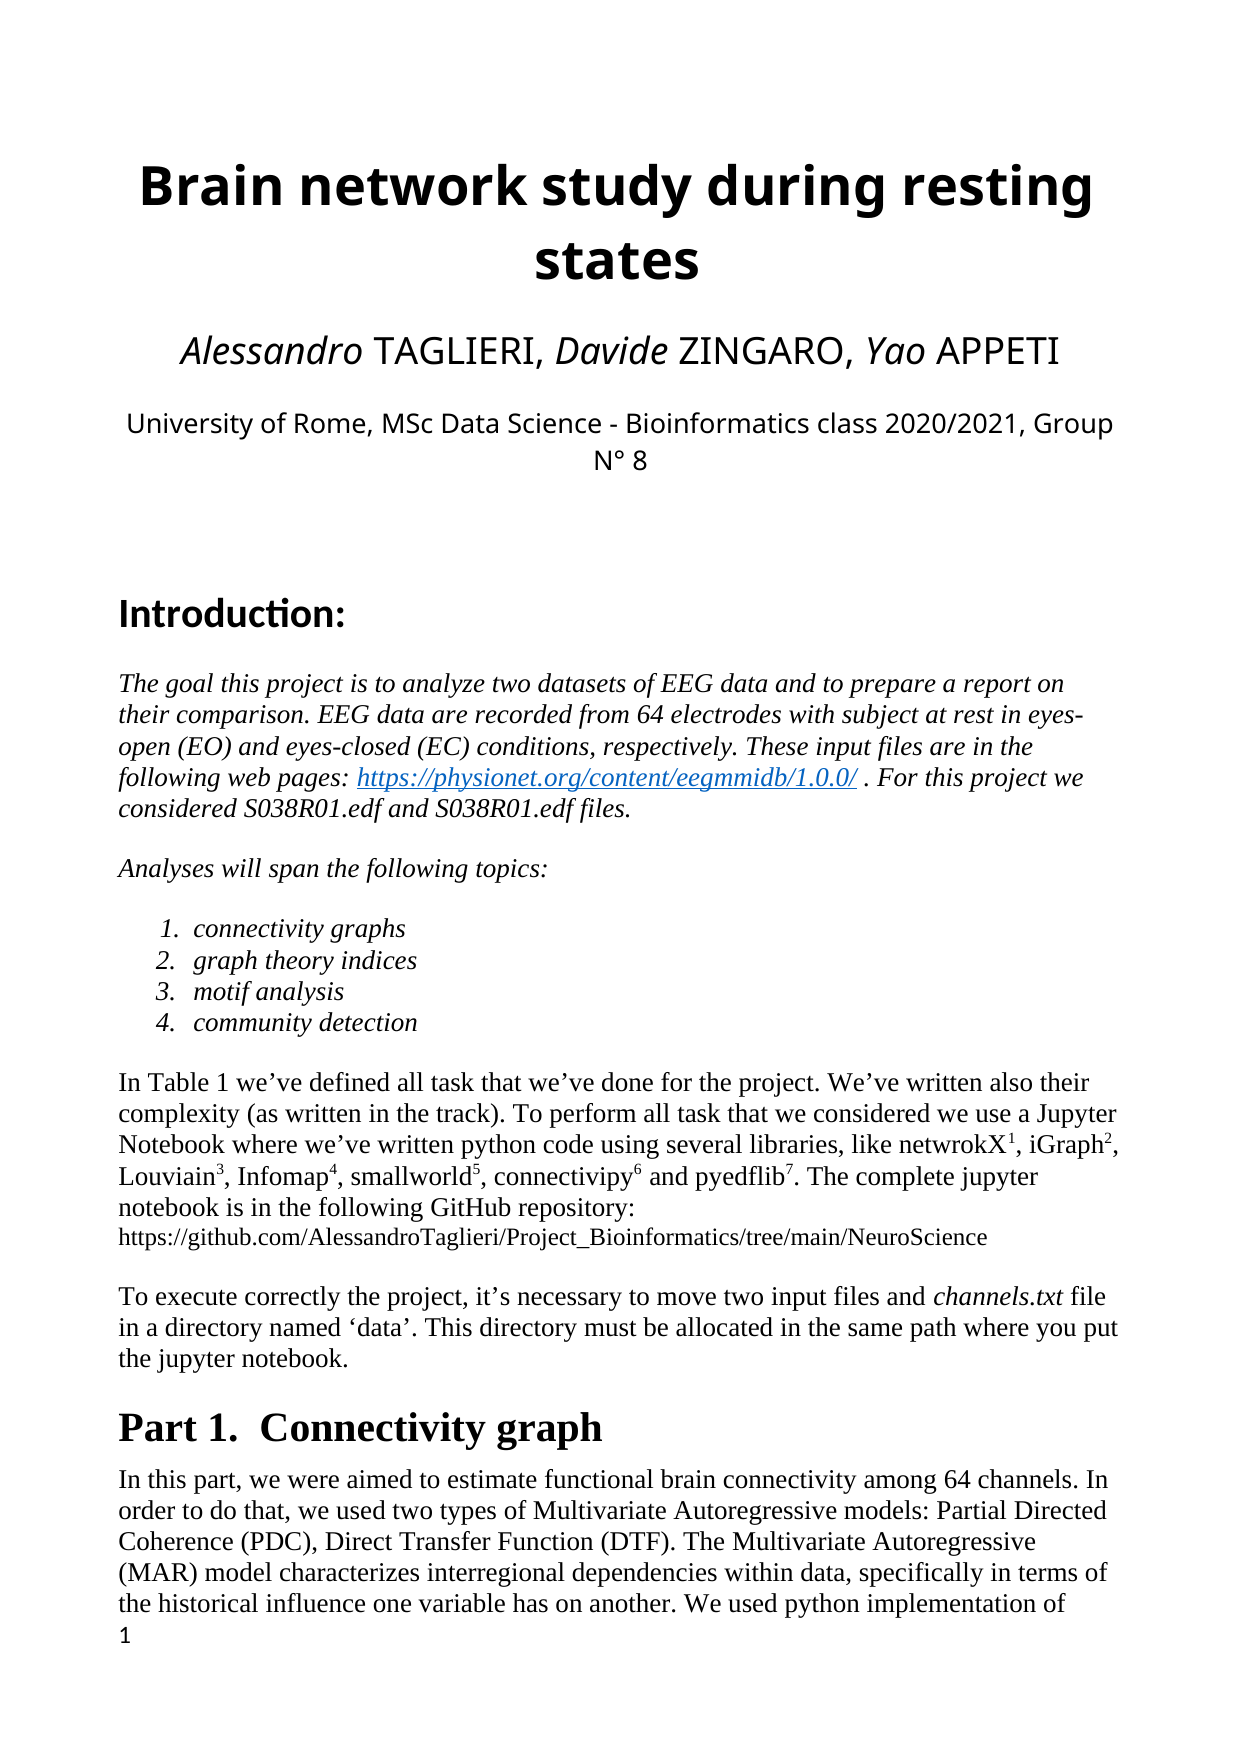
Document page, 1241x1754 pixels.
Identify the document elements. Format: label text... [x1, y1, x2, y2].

list community detection [156, 1006, 1122, 1037]
text Analyses will span the following topics: [118, 852, 1122, 883]
text University of Rome, MSc Data Science - Bioinformatics class 2020/2021, Group N° 8 [118, 404, 1122, 478]
text Alessandro TAGLIERI, Davide ZINGARO, Yao APPETI [118, 324, 1122, 375]
list motif analysis [156, 975, 1122, 1006]
text The goal this project is to analyze two datasets of EEG data and to prepare a report on their comparison. EEG data are recorded from 64 electrodes with subject at rest in eyes-open (EO) and eyes-closed (EC) conditions, respectively. These input files are in the following web pages: https://physionet.org/content/eegmmidb/1.0.0/ . For this project we considered S038R01.edf and S038R01.edf files. [118, 667, 1122, 823]
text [118, 1463, 1122, 1619]
text To execute correctly the project, it’s necessary to move two input files and channels.txt file in a directory named ‘data’. This directory must be allocated in the same path where you put the jupyter notebook. [118, 1280, 1122, 1373]
list graph theory indices [156, 944, 1122, 975]
text Part 1. Connectivity graph [118, 1403, 1122, 1451]
text In Table 1 we’ve defined all task that we’ve done for the project. We’ve written also their complexity (as written in the track). To perform all task that we considered we use a Jupyter Notebook where we’ve written python code using several libraries, like netwrokX1, iGraph2, Louviain3, Infomap4, smallworld5, connectivipy6 and pyedflib7. The complete jupyter notebook is in the following GitHub repository: https://github.com/AlessandroTaglieri/Project_Bioinformatics/tree/main/NeuroScience [118, 1066, 1122, 1251]
list connectivity graphs [159, 913, 1122, 944]
text Brain network study during resting states [112, 148, 1122, 295]
text Introduction: [118, 587, 1122, 638]
